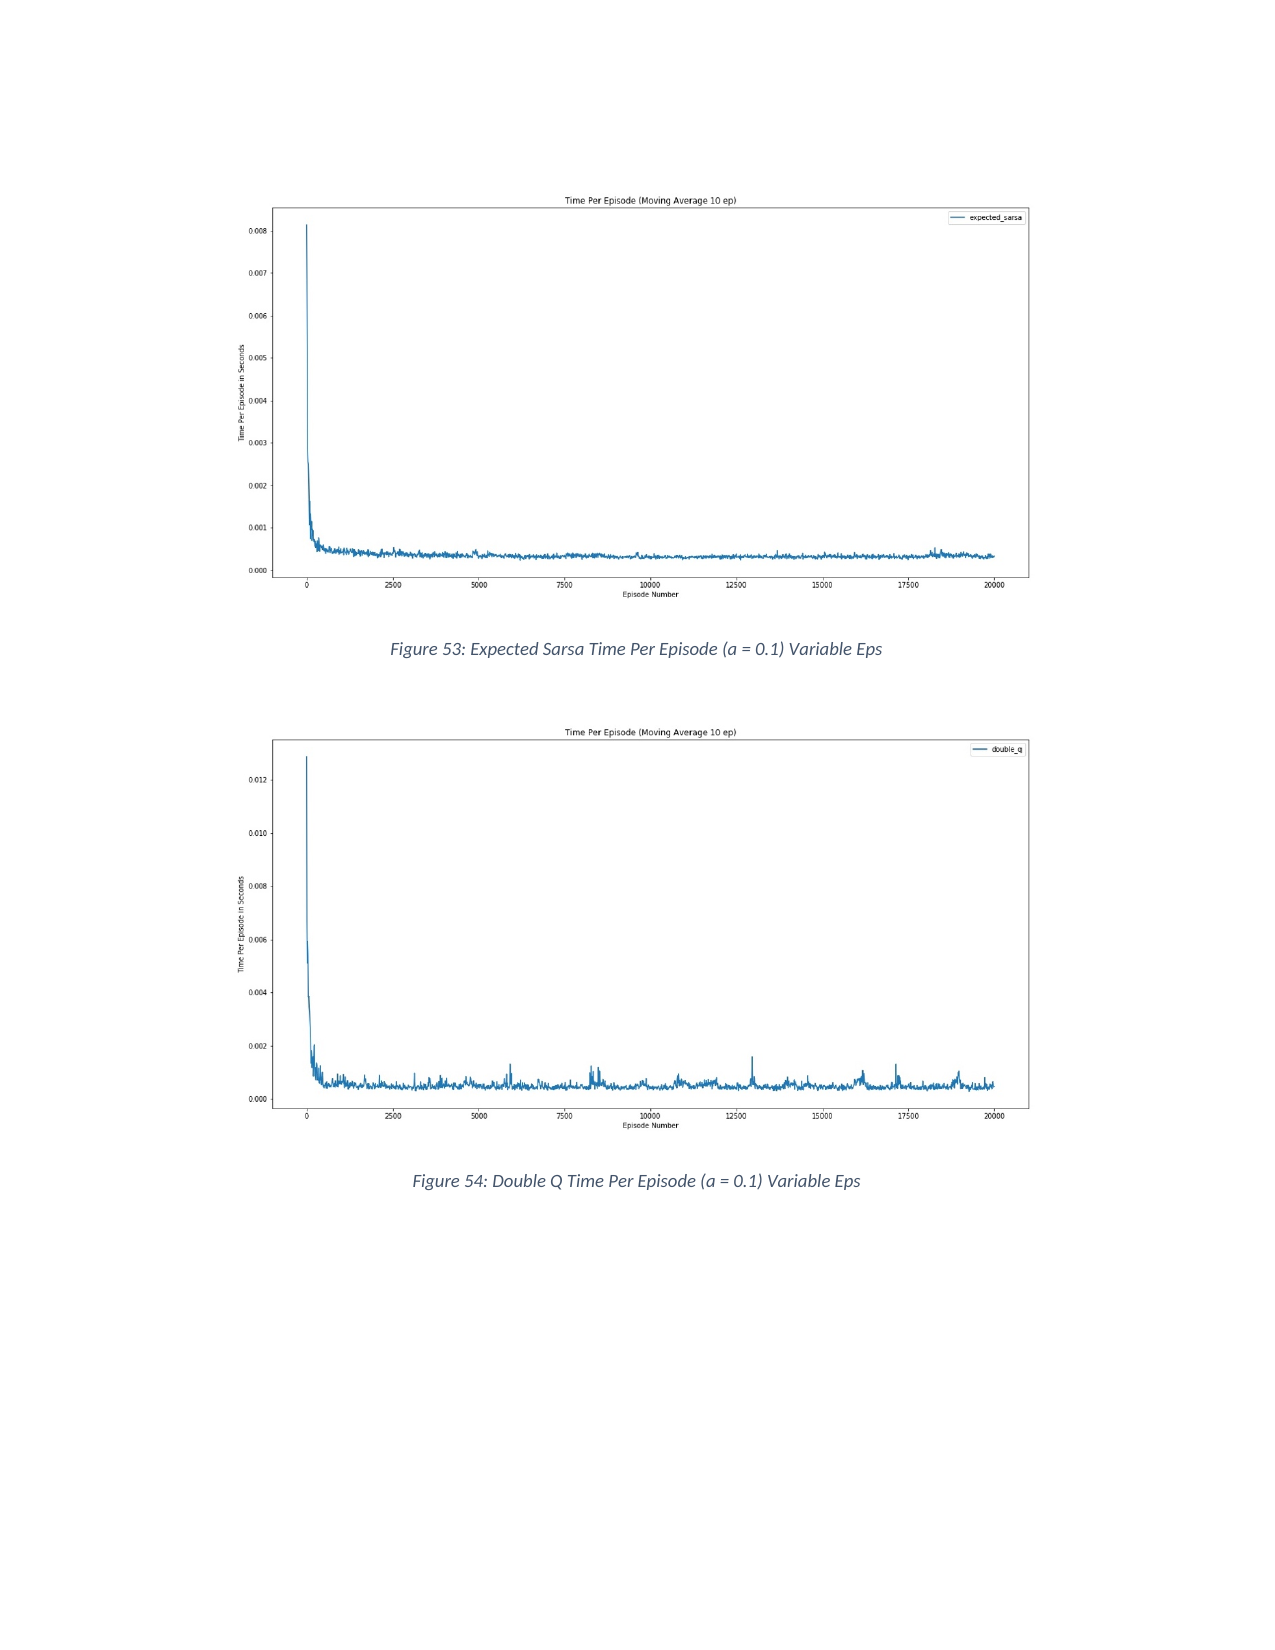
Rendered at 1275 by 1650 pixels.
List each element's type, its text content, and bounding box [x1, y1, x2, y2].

picture [150, 681, 1125, 1169]
picture [150, 150, 1125, 638]
text Figure 53: Expected Sarsa Time Per Episode (a = 0.1) Variable Eps [150, 638, 1125, 660]
text Figure 54: Double Q Time Per Episode (a = 0.1) Variable Eps [150, 1169, 1125, 1192]
